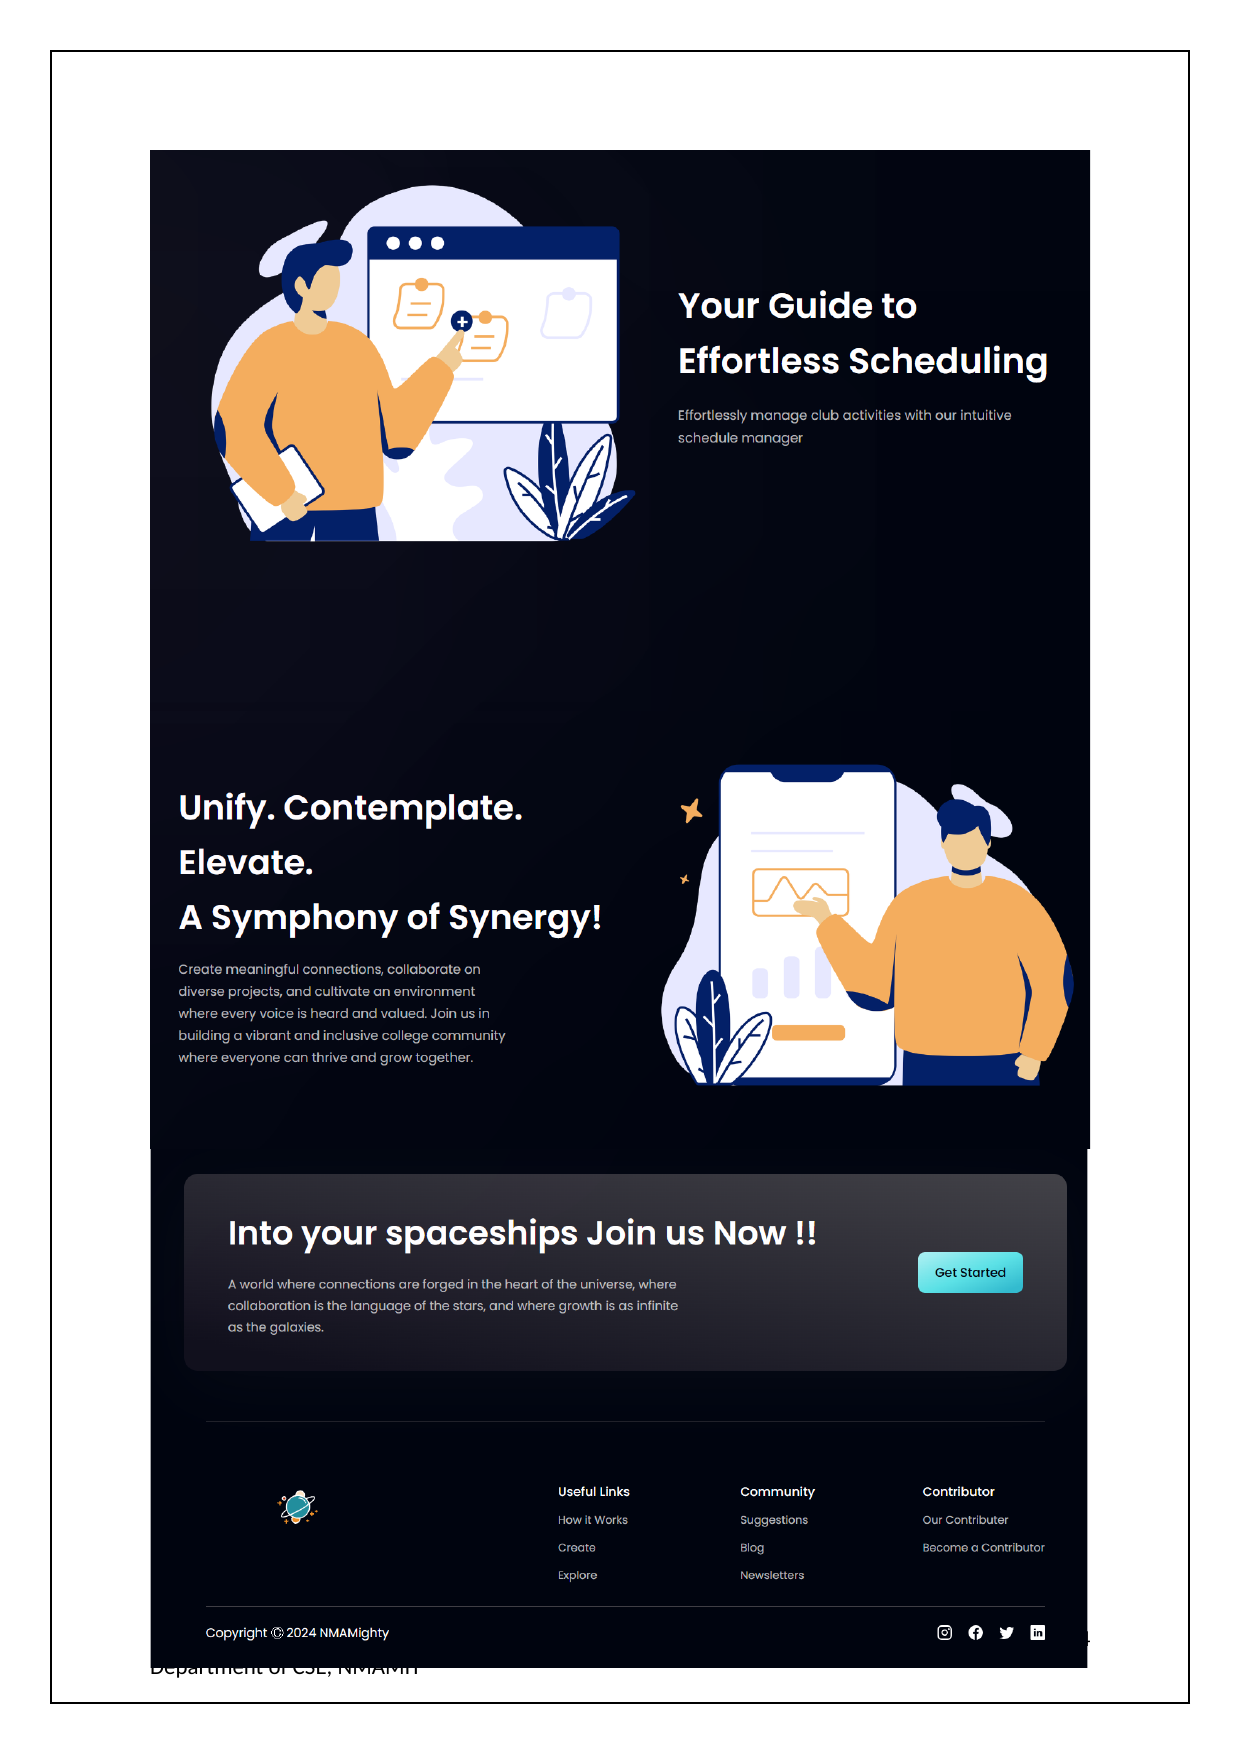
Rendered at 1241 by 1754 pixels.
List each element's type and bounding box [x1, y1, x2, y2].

picture [150, 150, 1091, 1667]
